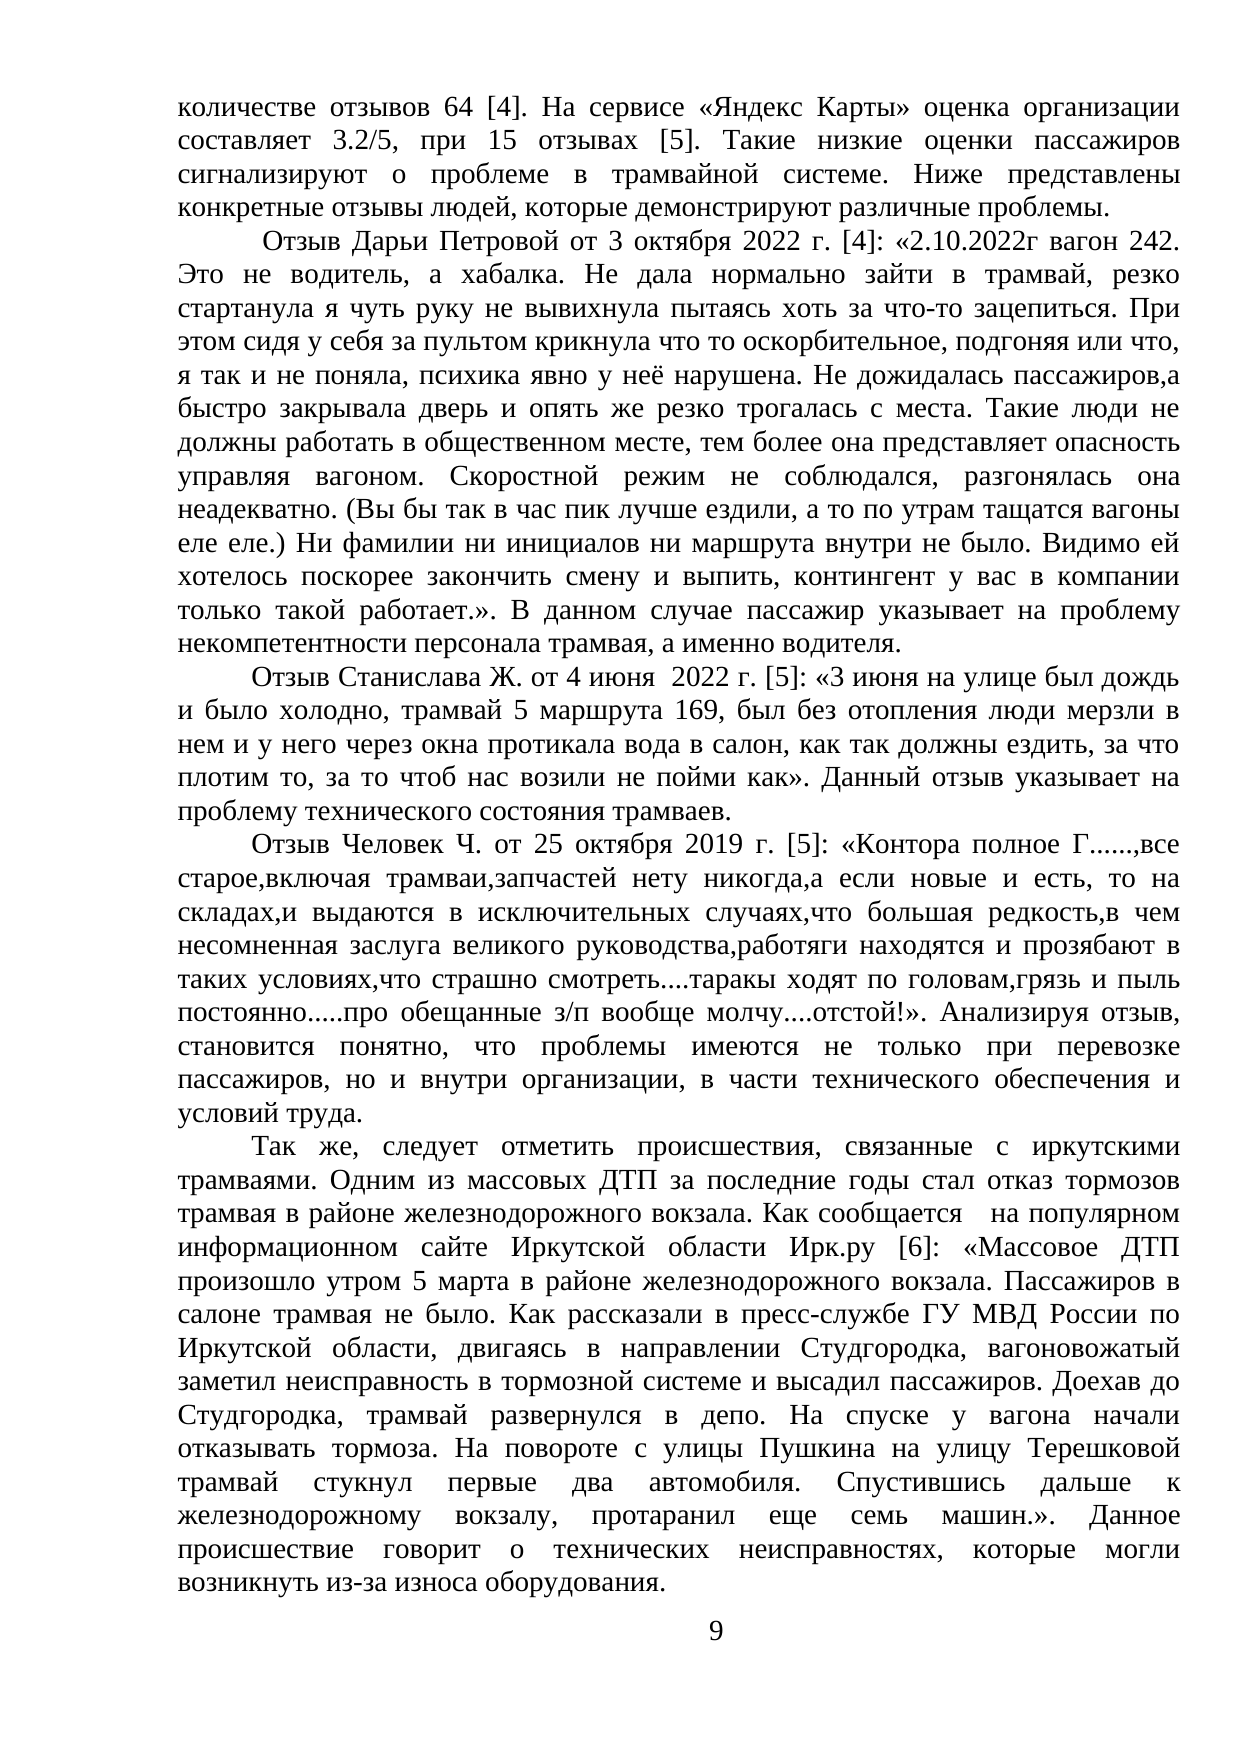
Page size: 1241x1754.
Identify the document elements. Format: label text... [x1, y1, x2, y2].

text Отзыв Станислава Ж. от 4 июня 2022 г. [5]: «3 июня на улице был дождь и было холодно, трамвай 5 маршрута 169, был без отопления люди мерзли в нем и у него через окна протикала вода в салон, как так должны ездить, за что плотим то, за то чтоб нас возили не пойми как». Данный отзыв указывает на проблему технического состояния трамваев. [177, 659, 1181, 827]
text Отзыв Человек Ч. от 25 октября 2019 г. [5]: «Контора полное Г......,все старое,включая трамваи,запчастей нету никогда,а если новые и есть, то на складах,и выдаются в исключительных случаях,что большая редкость,в чем несомненная заслуга великого руководства,работяги находятся и прозябают в таких условиях,что страшно смотреть....таракы ходят по головам,грязь и пыль постоянно.....про обещанные з/п вообще молчу....отстой!». Анализируя отзыв, становится понятно, что проблемы имеются не только при перевозке пассажиров, но и внутри организации, в части технического обеспечения и условий труда. [177, 827, 1181, 1128]
text Отзыв Дарьи Петровой от 3 октября 2022 г. [4]: «2.10.2022г вагон 242. Это не водитель, а хабалка. Не дала нормально зайти в трамвай, резко стартанула я чуть руку не вывихнула пытаясь хоть за что-то зацепиться. При этом сидя у себя за пультом крикнула что то оскорбительное, подгоняя или что, я так и не поняла, психика явно у неё нарушена. Не дожидалась пассажиров,а быстро закрывала дверь и опять же резко трогалась с места. Такие люди не должны работать в общественном месте, тем более она представляет опасность управляя вагоном. Скоростной режим не соблюдался, разгонялась она неадекватно. (Вы бы так в час пик лучше ездили, а то по утрам тащатся вагоны еле еле.) Ни фамилии ни инициалов ни маршрута внутри не было. Видимо ей хотелось поскорее закончить смену и выпить, контингент у вас в компании только такой работает.». В данном случае пассажир указывает на проблему некомпетентности персонала трамвая, а именно водителя. [177, 223, 1181, 659]
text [177, 89, 1181, 223]
text Так же, следует отметить происшествия, связанные с иркутскими трамваями. Одним из массовых ДТП за последние годы стал отказ тормозов трамвая в районе железнодорожного вокзала. Как сообщается на популярном информационном сайте Иркутской области Ирк.ру [6]: «Массовое ДТП произошло утром 5 марта в районе железнодорожного вокзала. Пассажиров в салоне трамвая не было. Как рассказали в пресс-службе ГУ МВД России по Иркутской области, двигаясь в направлении Студгородка, вагоновожатый заметил неисправность в тормозной системе и высадил пассажиров. Доехав до Студгородка, трамвай развернулся в депо. На спуске у вагона начали отказывать тормоза. На повороте с улицы Пушкина на улицу Терешковой трамвай стукнул первые два автомобиля. Спустившись дальше к железнодорожному вокзалу, протаранил еще семь машин.». Данное происшествие говорит о технических неисправностях, которые могли возникнуть из-за износа оборудования. [177, 1128, 1181, 1598]
